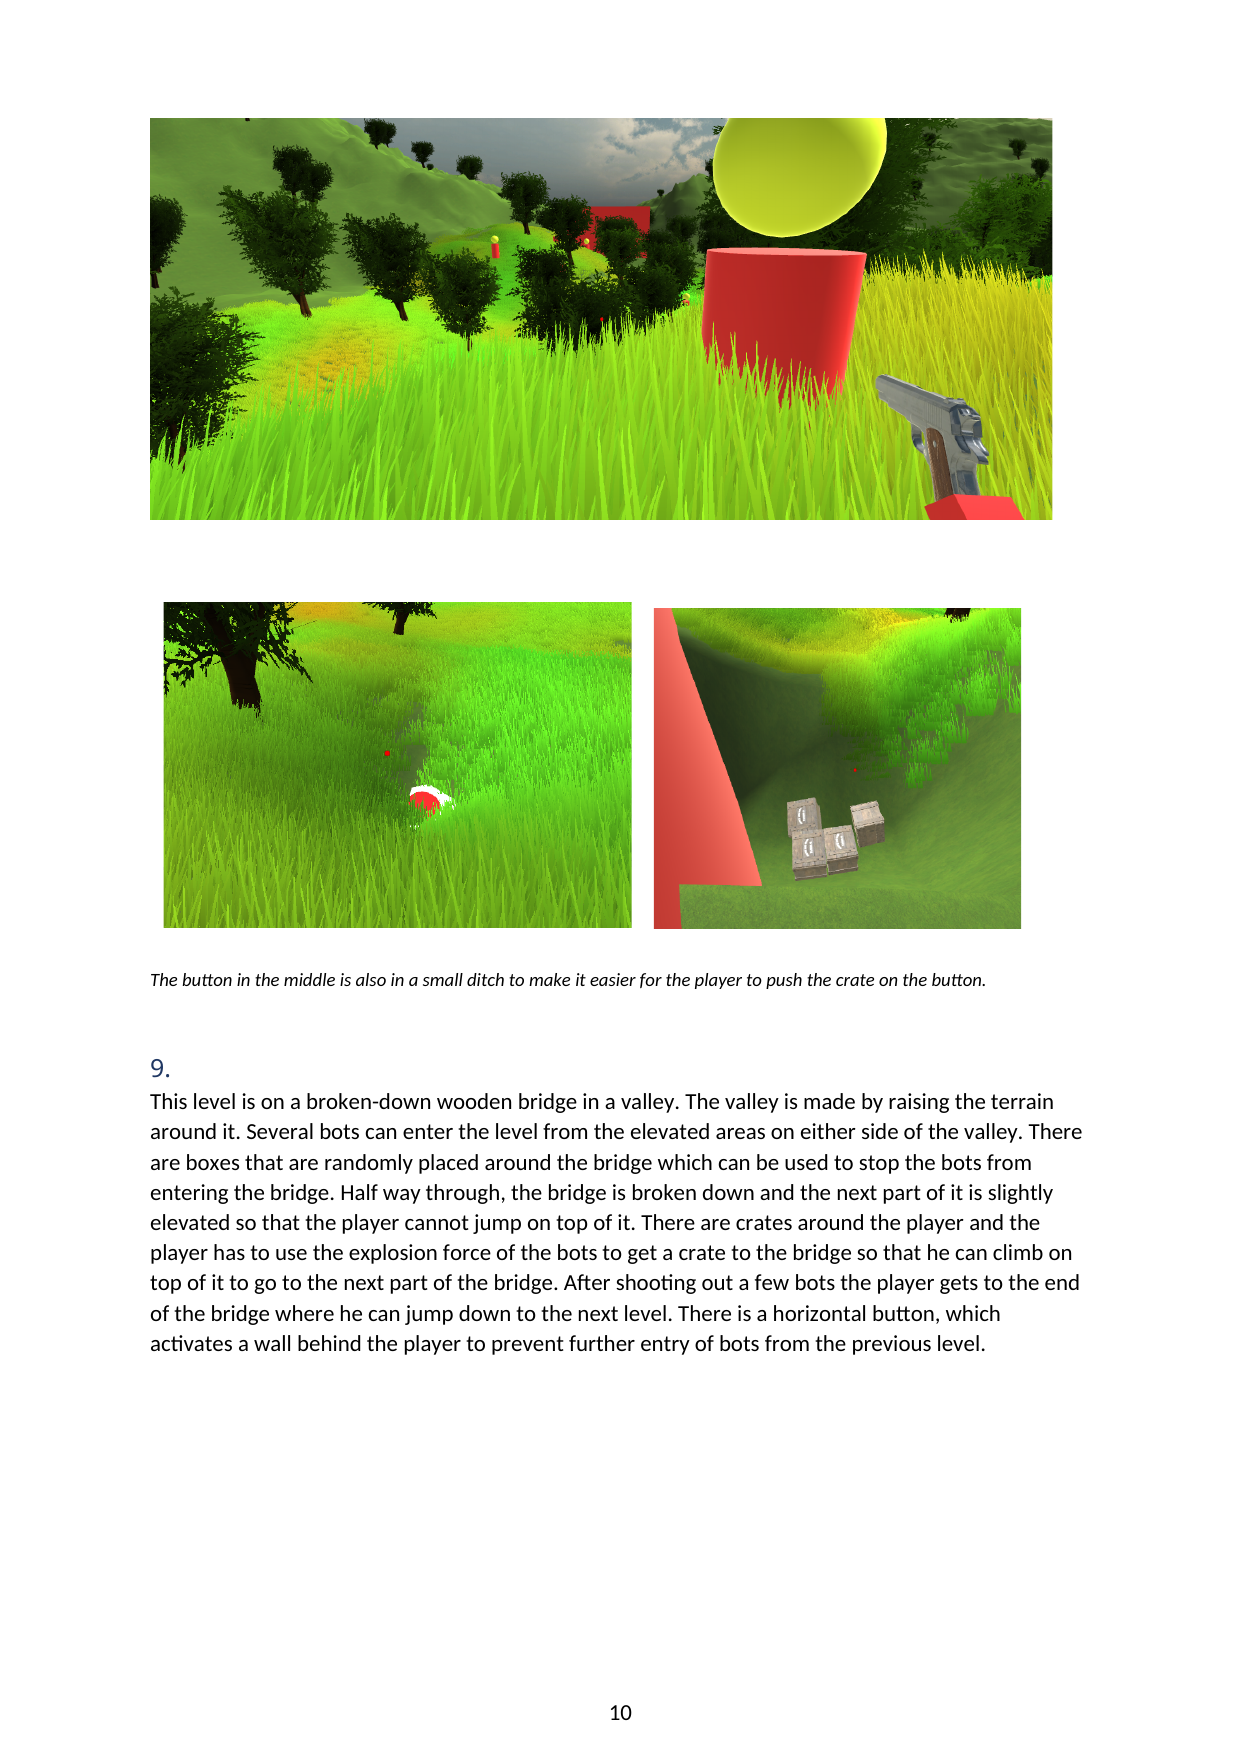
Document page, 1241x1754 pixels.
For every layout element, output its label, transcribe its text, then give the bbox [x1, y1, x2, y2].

picture [162, 602, 632, 927]
picture [652, 608, 1021, 928]
text The button in the middle is also in a small ditch to make it easier for the player to push the crate on the button. [150, 968, 1090, 991]
picture [150, 118, 1053, 520]
subtitle 9. [150, 1051, 1090, 1084]
text This level is on a broken-down wooden bridge in a valley. The valley is made by raising the terrain around it. Several bots can enter the level from the elevated areas on either side of the valley. There are boxes that are randomly placed around the bridge which can be used to stop the bots from entering the bridge. Half way through, the bridge is broken down and the next part of it is slightly elevated so that the player cannot jump on top of it. There are crates around the player and the player has to use the explosion force of the bots to get a crate to the bridge so that he can climb on top of it to go to the next part of the bridge. After shooting out a few bots the player gets to the end of the bridge where he can jump down to the next level. There is a horizontal button, which activates a wall behind the player to prevent further entry of bots from the previous level. [150, 1087, 1090, 1357]
